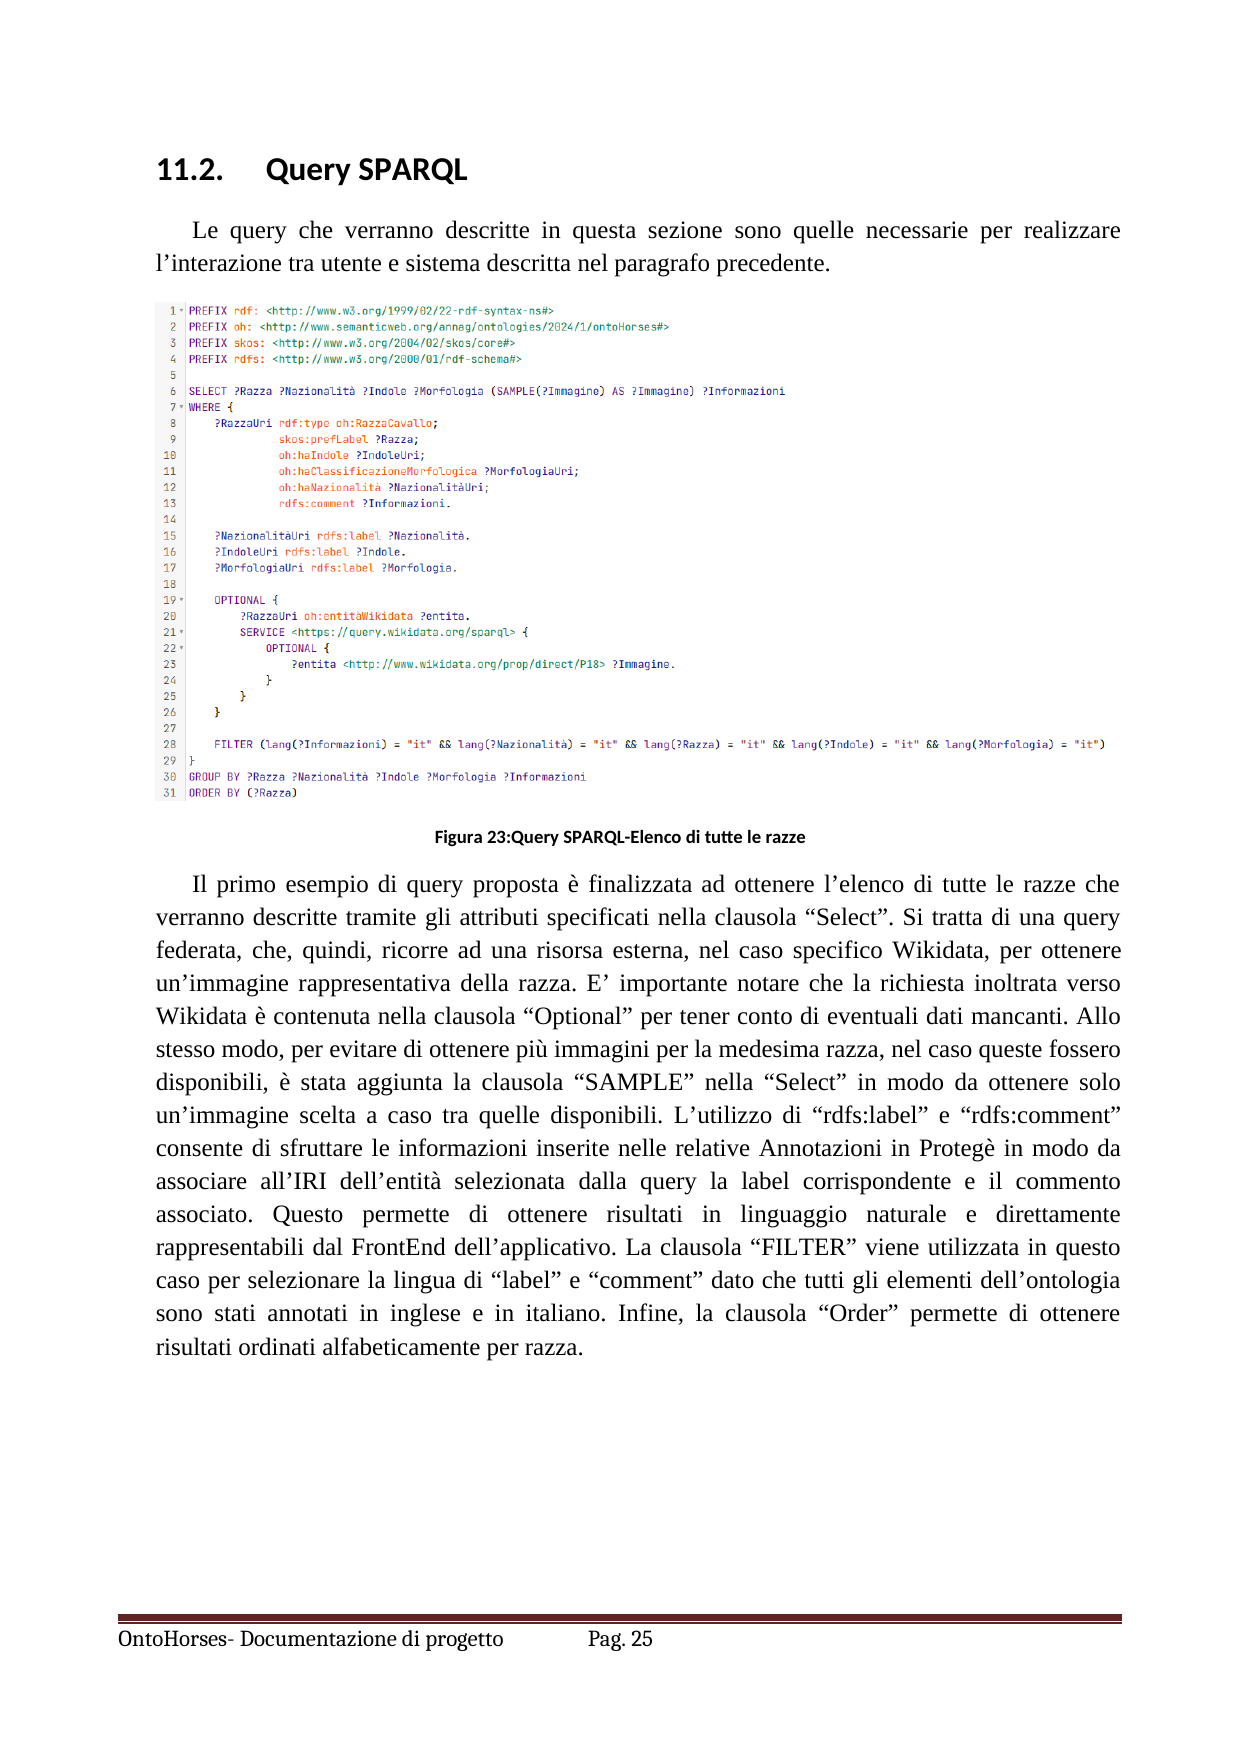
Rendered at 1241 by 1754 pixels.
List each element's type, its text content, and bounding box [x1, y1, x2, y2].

text Le query che verranno descritte in questa sezione sono quelle necessarie per realizzare l’interazione tra utente e sistema descritta nel paragrafo precedente. [156, 215, 1122, 277]
list Query SPARQL [156, 148, 1122, 188]
text Figura 23:Query SPARQL-Elenco di tutte le razze [118, 826, 1122, 848]
text Il primo esempio di query proposta è finalizzata ad ottenere l’elenco di tutte le razze che verranno descritte tramite gli attributi specificati nella clausola “Select”. Si tratta di una query federata, che, quindi, ricorre ad una risorsa esterna, nel caso specifico Wikidata, per ottenere un’immagine rappresentativa della razza. E’ importante notare che la richiesta inoltrata verso Wikidata è contenuta nella clausola “Optional” per tener conto di eventuali dati mancanti. Allo stesso modo, per evitare di ottenere più immagini per la medesima razza, nel caso queste fossero disponibili, è stata aggiunta la clausola “SAMPLE” nella “Select” in modo da ottenere solo un’immagine scelta a caso tra quelle disponibili. L’utilizzo di “rdfs:label” e “rdfs:comment” consente di sfruttare le informazioni inserite nelle relative Annotazioni in Protegè in modo da associare all’IRI dell’entità selezionata dalla query la label corrispondente e il commento associato. Questo permette di ottenere risultati in linguaggio naturale e direttamente rappresentabili dal FrontEnd dell’applicativo. La clausola “FILTER” viene utilizzata in questo caso per selezionare la lingua di “label” e “comment” dato che tutti gli elementi dell’ontologia sono stati annotati in inglese e in italiano. Infine, la clausola “Order” permette di ottenere risultati ordinati alfabeticamente per razza. [156, 869, 1122, 1360]
picture [155, 302, 1121, 801]
